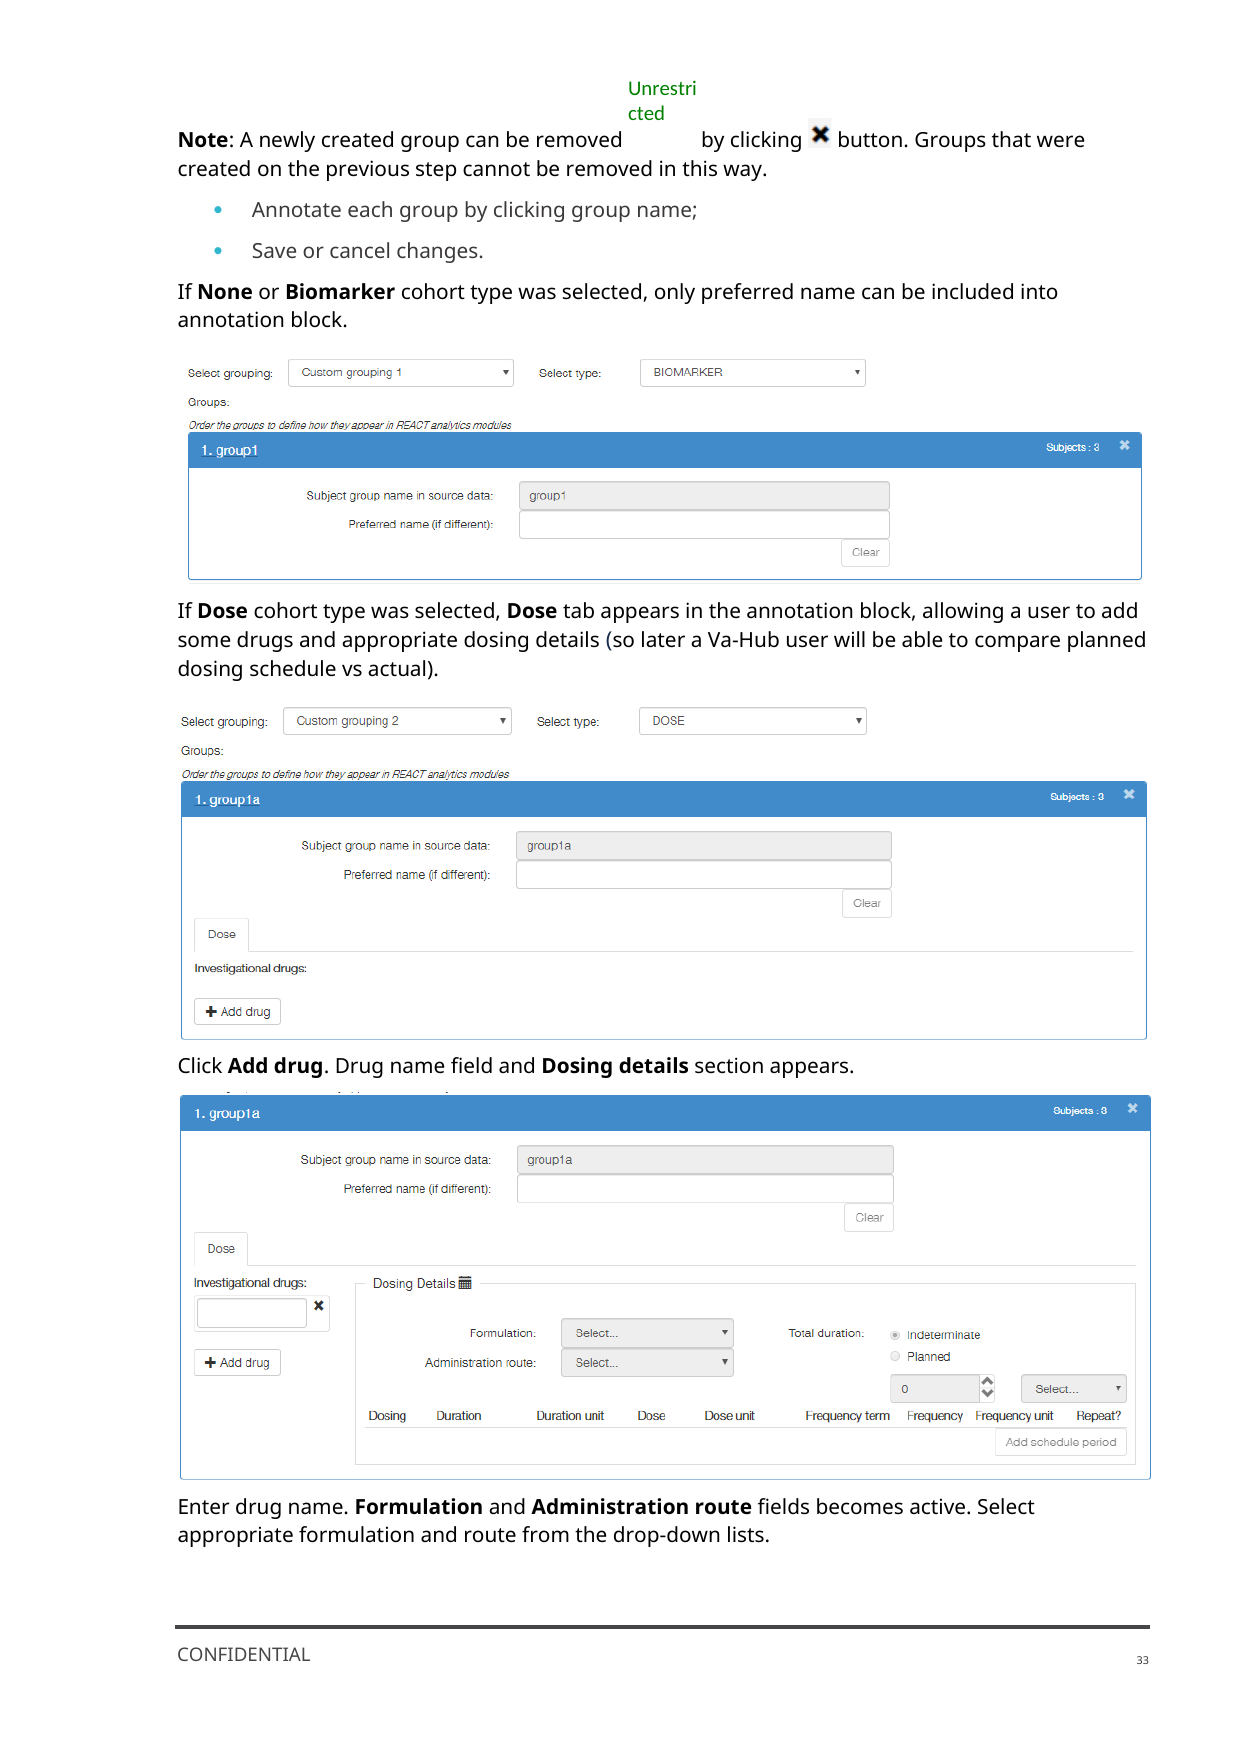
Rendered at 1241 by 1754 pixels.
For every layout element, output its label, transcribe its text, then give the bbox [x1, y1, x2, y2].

picture [177, 346, 1152, 584]
list Save or cancel changes. [214, 236, 1152, 264]
text Enter drug name. Formulation and Administration route fields becomes active. Select appropriate formulation and route from the drop-down lists. [177, 1492, 1152, 1549]
text Note: A newly created group can be removed by clicking button. Groups that were created on the previous step cannot be removed in this way. [177, 118, 1152, 182]
picture [177, 1092, 1152, 1480]
picture [177, 695, 1152, 1040]
text If None or Biomarker cohort type was selected, only preferred name can be included into annotation block. [177, 277, 1152, 334]
list Annotate each group by clicking group name; [214, 195, 1152, 223]
text If Dose cohort type was selected, Dose tab appears in the annotation block, allowing a user to add some drugs and appropriate dosing details (so later a Va-Hub user will be able to compare planned dosing schedule vs actual). [177, 596, 1152, 682]
text Click Add drug. Drug name field and Dosing details section appears. [177, 1052, 1152, 1080]
picture [808, 118, 832, 148]
